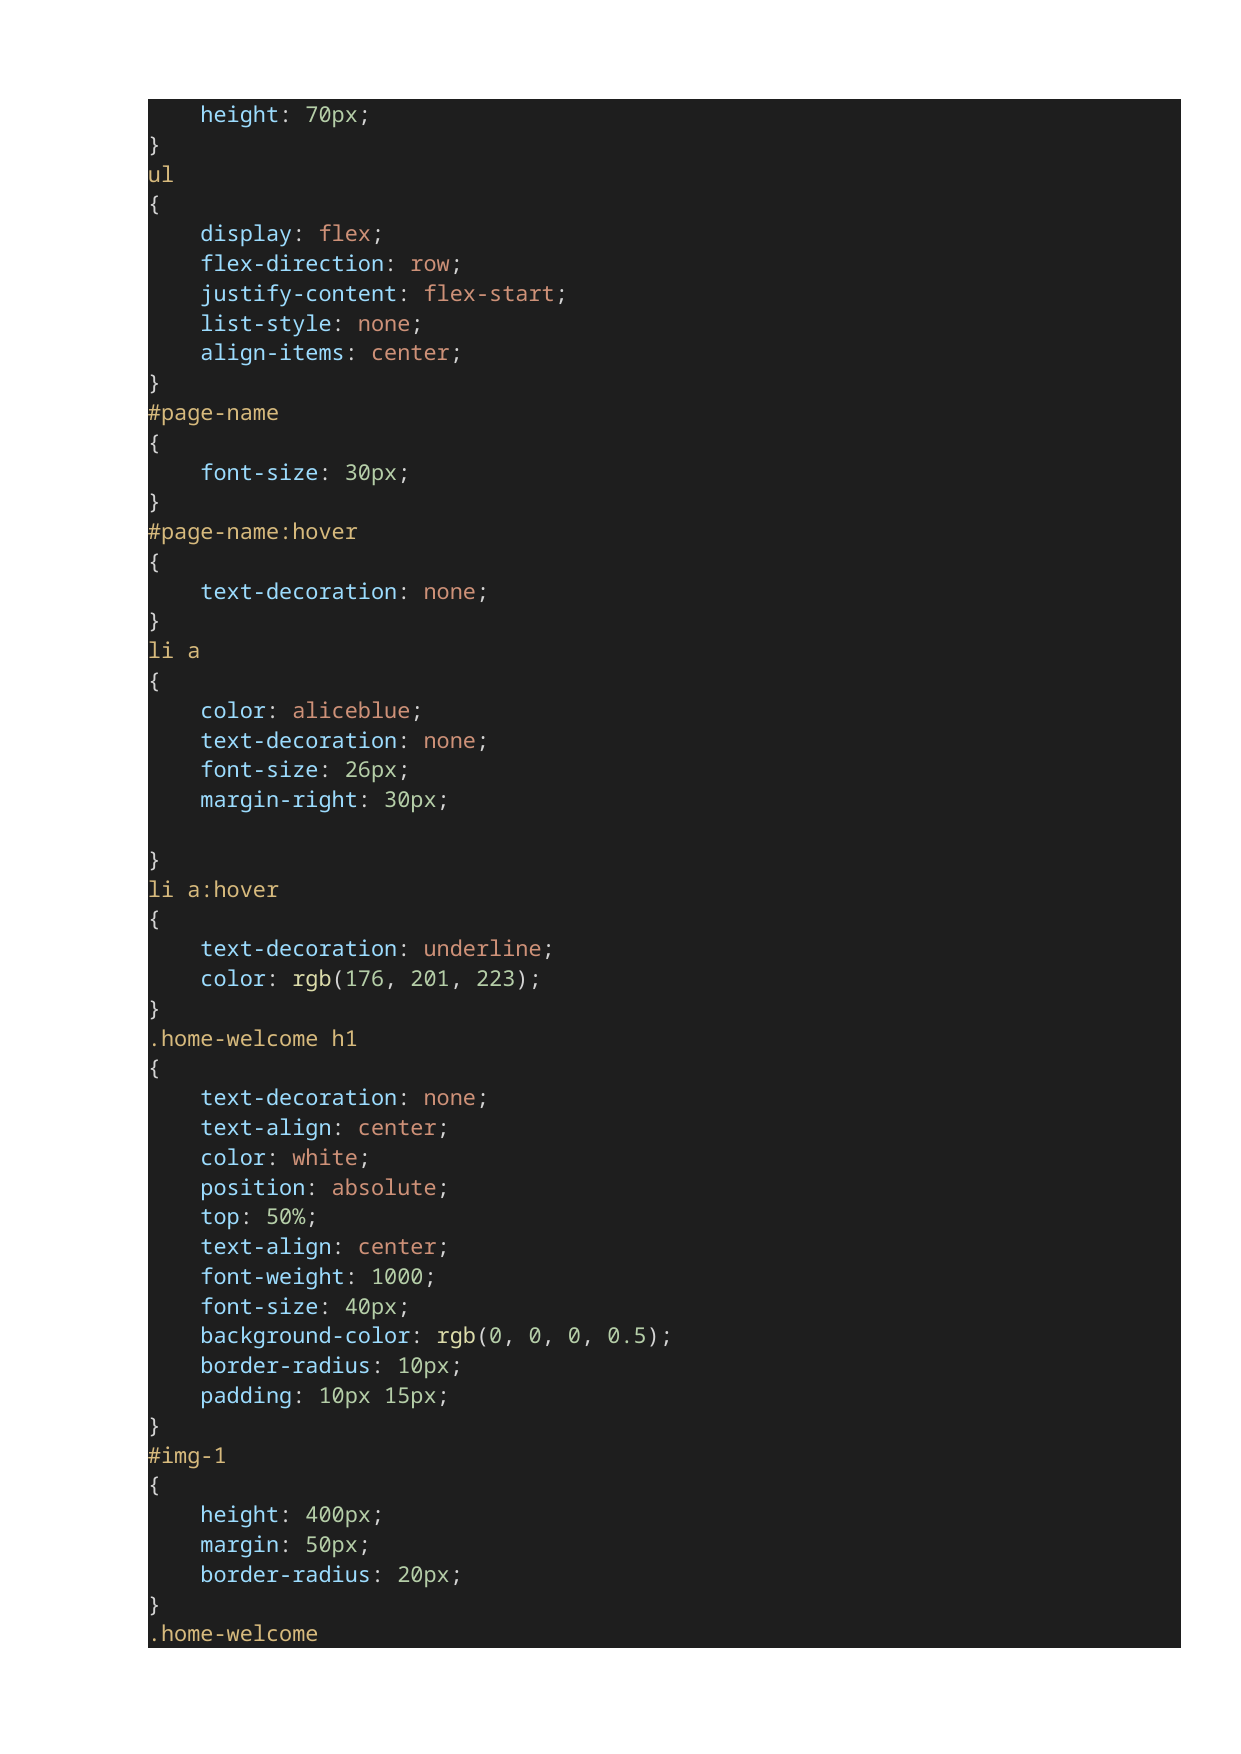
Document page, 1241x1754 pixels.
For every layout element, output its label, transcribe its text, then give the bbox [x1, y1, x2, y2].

text height: 400px; [148, 1499, 1181, 1529]
text font-size: 30px; [148, 457, 1181, 486]
text height: 70px; [148, 99, 1181, 129]
text { [148, 188, 1181, 218]
text position: absolute; [148, 1172, 1181, 1201]
text #page-name [148, 397, 1181, 427]
text top: 50%; [148, 1201, 1181, 1231]
text } [148, 844, 1181, 874]
text .home-welcome h1 [148, 1023, 1181, 1052]
text { [148, 546, 1181, 576]
text li a:hover [148, 874, 1181, 903]
text align-items: center; [148, 337, 1181, 367]
text ul [148, 159, 1181, 188]
text color: aliceblue; [148, 695, 1181, 725]
text } [148, 367, 1181, 397]
text { [148, 1469, 1181, 1499]
text justify-content: flex-start; [148, 278, 1181, 308]
text { [148, 427, 1181, 457]
text text-decoration: underline; [148, 933, 1181, 963]
text color: rgb(176, 201, 223); [148, 963, 1181, 993]
text font-size: 26px; [148, 754, 1181, 784]
text margin: 50px; [148, 1529, 1181, 1559]
text font-weight: 1000; [148, 1261, 1181, 1291]
text #page-name:hover [148, 516, 1181, 546]
text } [148, 1589, 1181, 1618]
text li a [148, 635, 1181, 665]
text color: white; [148, 1142, 1181, 1172]
text border-radius: 20px; [148, 1559, 1181, 1589]
text border-radius: 10px; [148, 1350, 1181, 1380]
text } [148, 606, 1181, 635]
text flex-direction: row; [148, 248, 1181, 278]
text text-decoration: none; [148, 725, 1181, 754]
text { [148, 665, 1181, 695]
text text-align: center; [148, 1112, 1181, 1142]
text text-decoration: none; [148, 576, 1181, 606]
text } [148, 486, 1181, 516]
text } [148, 129, 1181, 159]
text } [148, 993, 1181, 1023]
text font-size: 40px; [148, 1291, 1181, 1321]
text #img-1 [148, 1440, 1181, 1469]
text text-align: center; [148, 1231, 1181, 1261]
text { [148, 1052, 1181, 1082]
text margin-right: 30px; [148, 784, 1181, 814]
text display: flex; [148, 218, 1181, 248]
text background-color: rgb(0, 0, 0, 0.5); [148, 1321, 1181, 1350]
text } [148, 1410, 1181, 1440]
text list-style: none; [148, 308, 1181, 337]
text .home-welcome [148, 1618, 1181, 1648]
text padding: 10px 15px; [148, 1380, 1181, 1410]
text text-decoration: none; [148, 1082, 1181, 1112]
text { [148, 903, 1181, 933]
